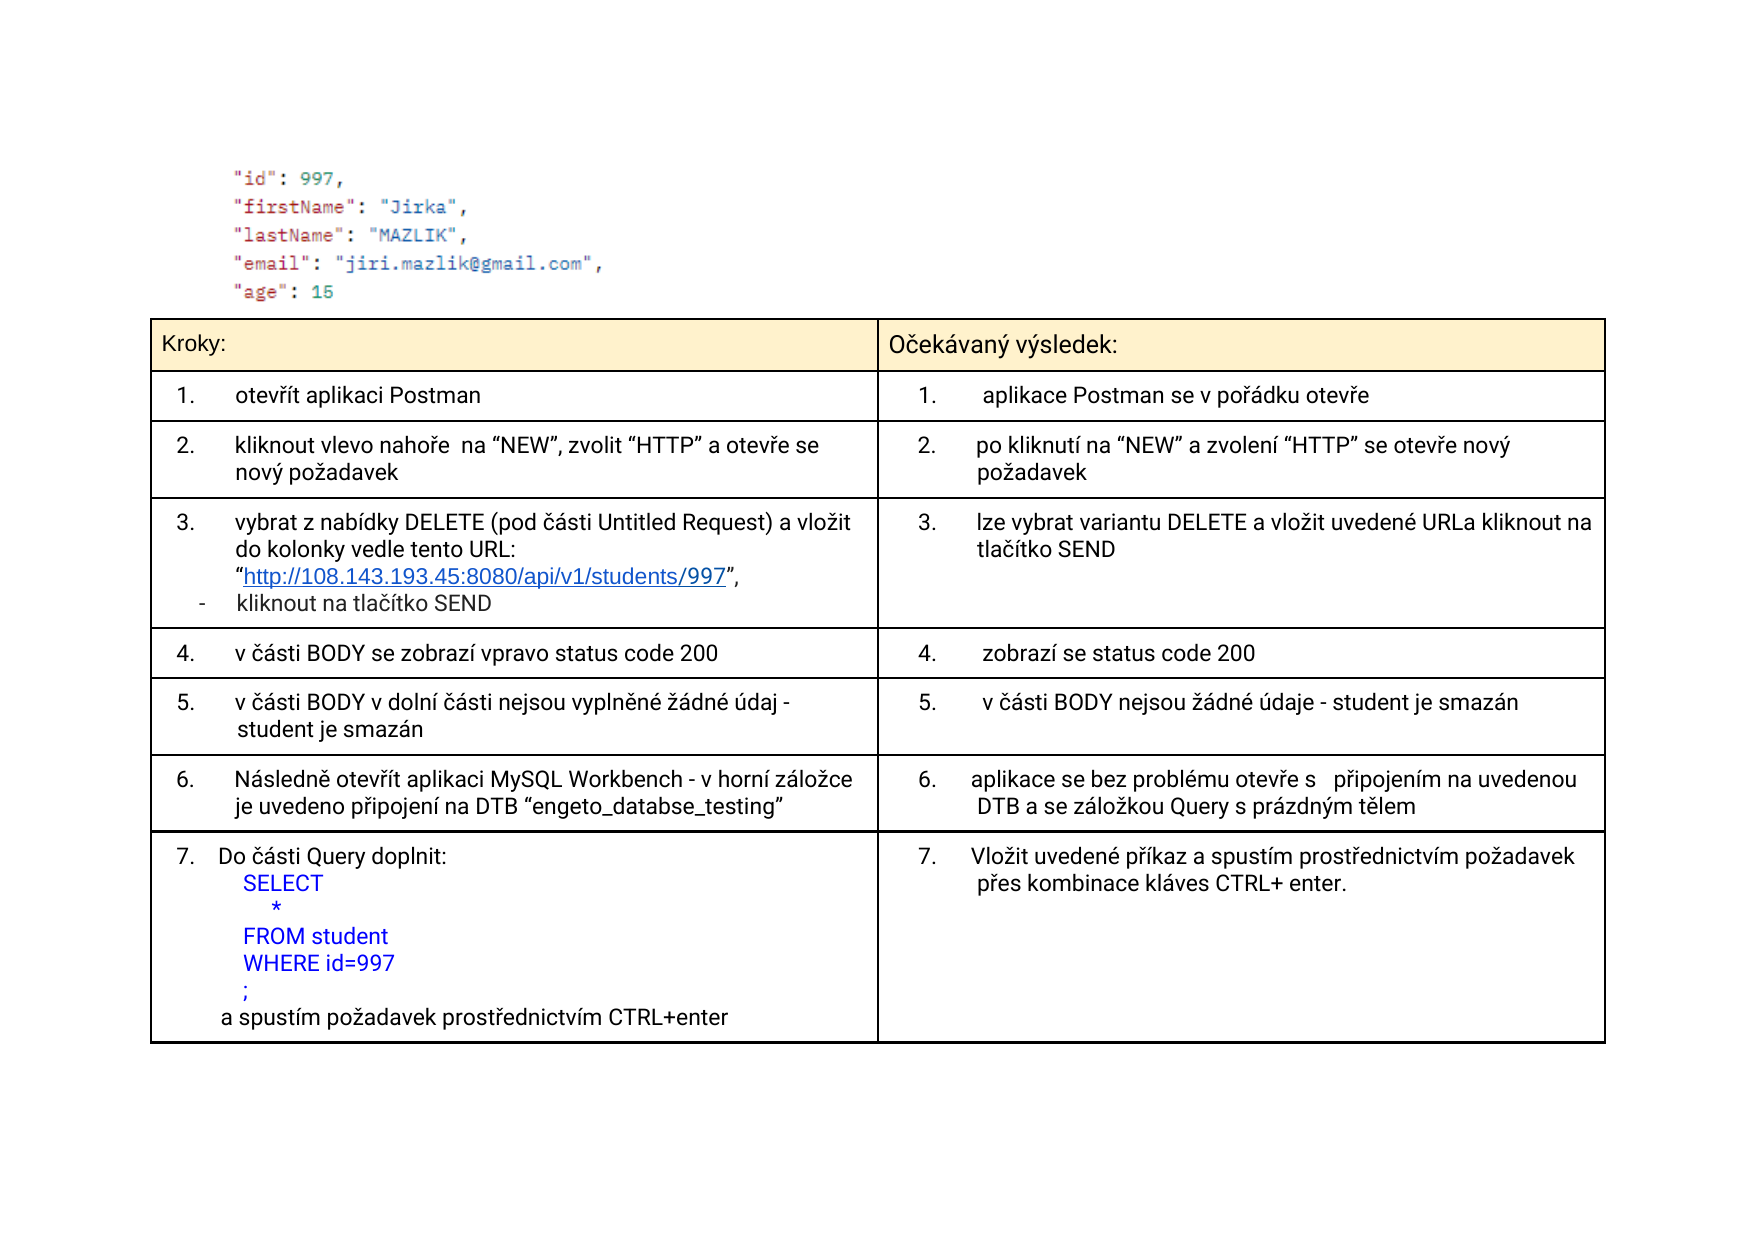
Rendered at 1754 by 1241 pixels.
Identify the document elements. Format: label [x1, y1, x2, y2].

picture [225, 150, 621, 314]
